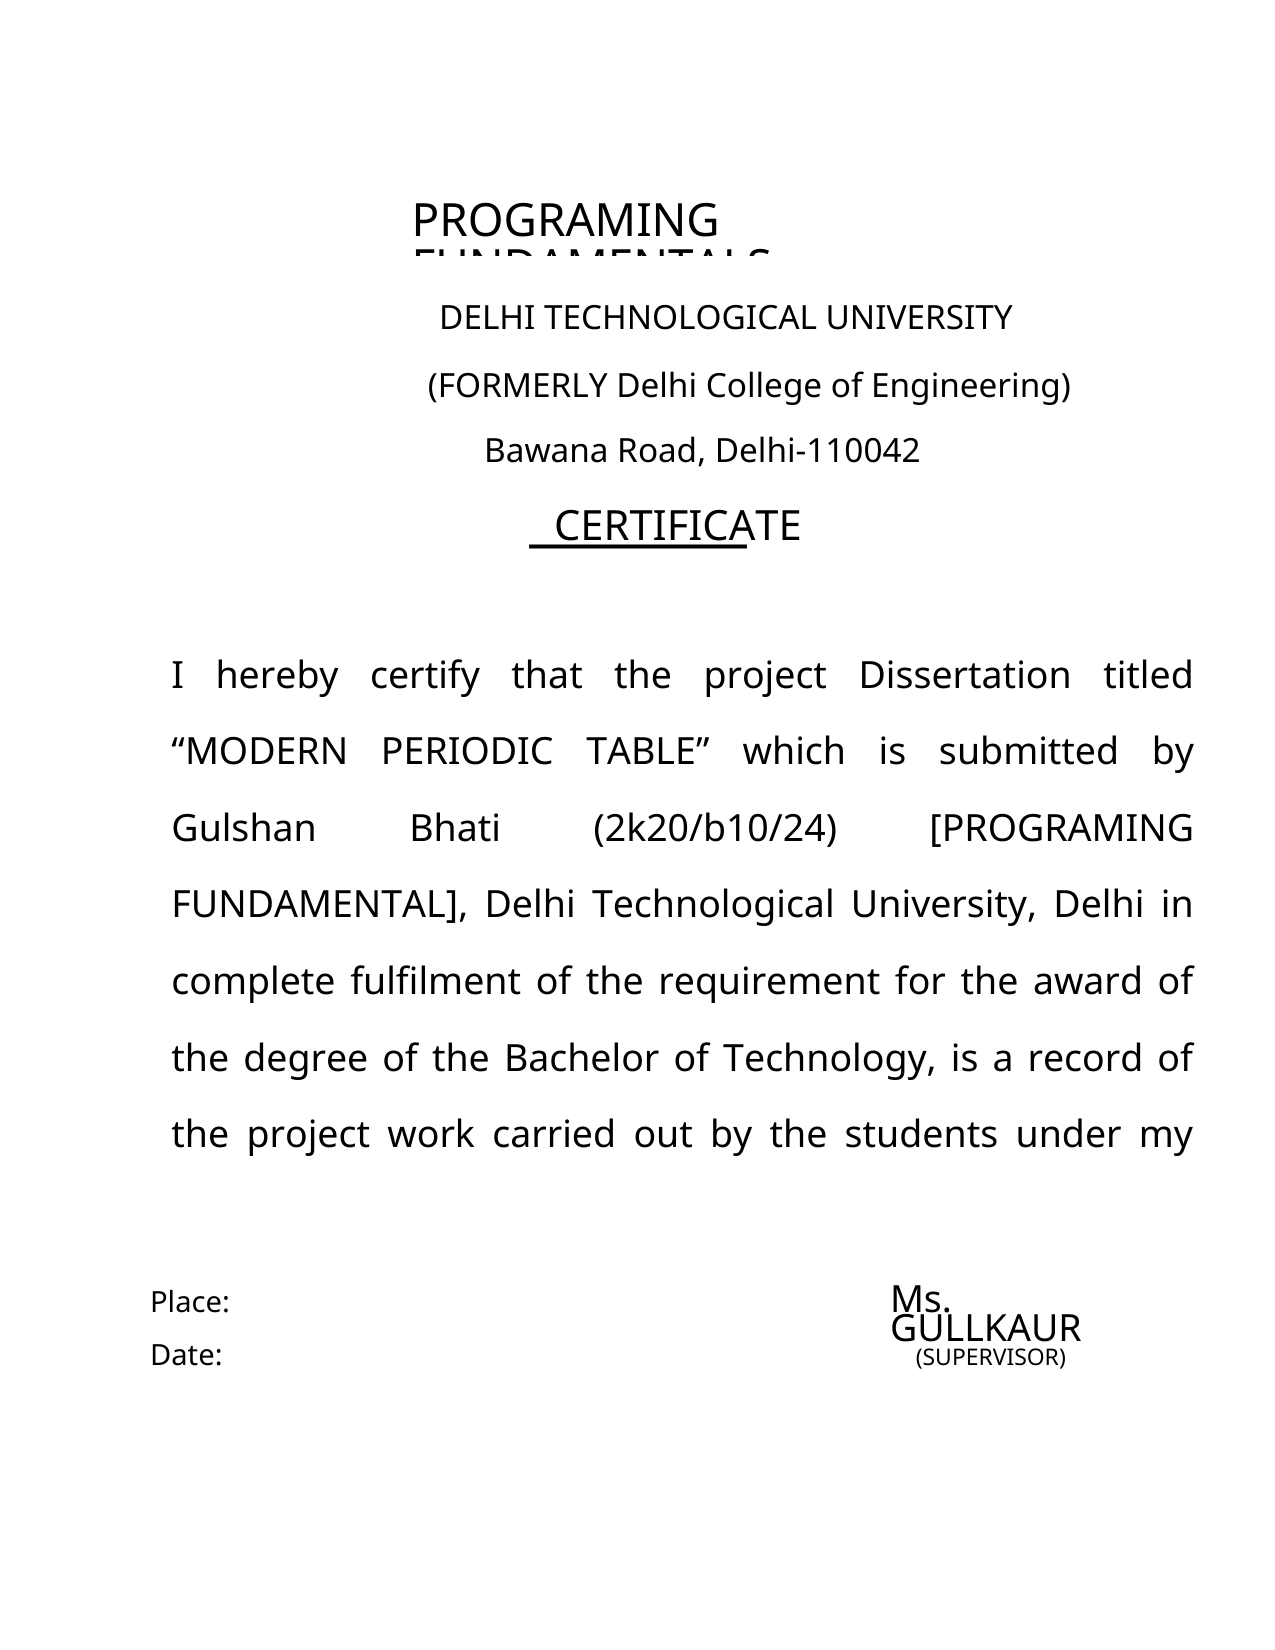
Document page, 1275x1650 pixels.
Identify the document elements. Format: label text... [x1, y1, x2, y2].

list Bawana Road, Delhi-110042 [484, 430, 948, 471]
list (FORMERLY Delhi College of Engineering) [428, 364, 1085, 405]
list Ms. GULLKAUR [890, 1290, 1107, 1347]
list CERTIFICATE [554, 500, 837, 551]
list DELHI TECHNOLOGICAL UNIVERSITY [439, 297, 1019, 338]
picture [527, 542, 554, 550]
list I hereby certify that the project Dissertation titled “MODERN PERIODIC TABLE” which is submitted by Gulshan Bhati (2k20/b10/24) [PROGRAMING FUNDAMENTAL], Delhi Technological University, Delhi in complete fulfilment of the requirement for the award of the degree of the Bachelor of Technology, is a record of the project work carried out by the students under my supervision. To the best of my knowledge this work has not been submitted in part or full for any Degree or Diploma to this University or elsewhere. [171, 648, 1194, 1194]
list PROGRAMING FUNDAMENTALS [411, 200, 884, 255]
list Date: [150, 1343, 231, 1371]
list (SUPERVISOR) [916, 1347, 1086, 1371]
list Place: [150, 1290, 236, 1318]
